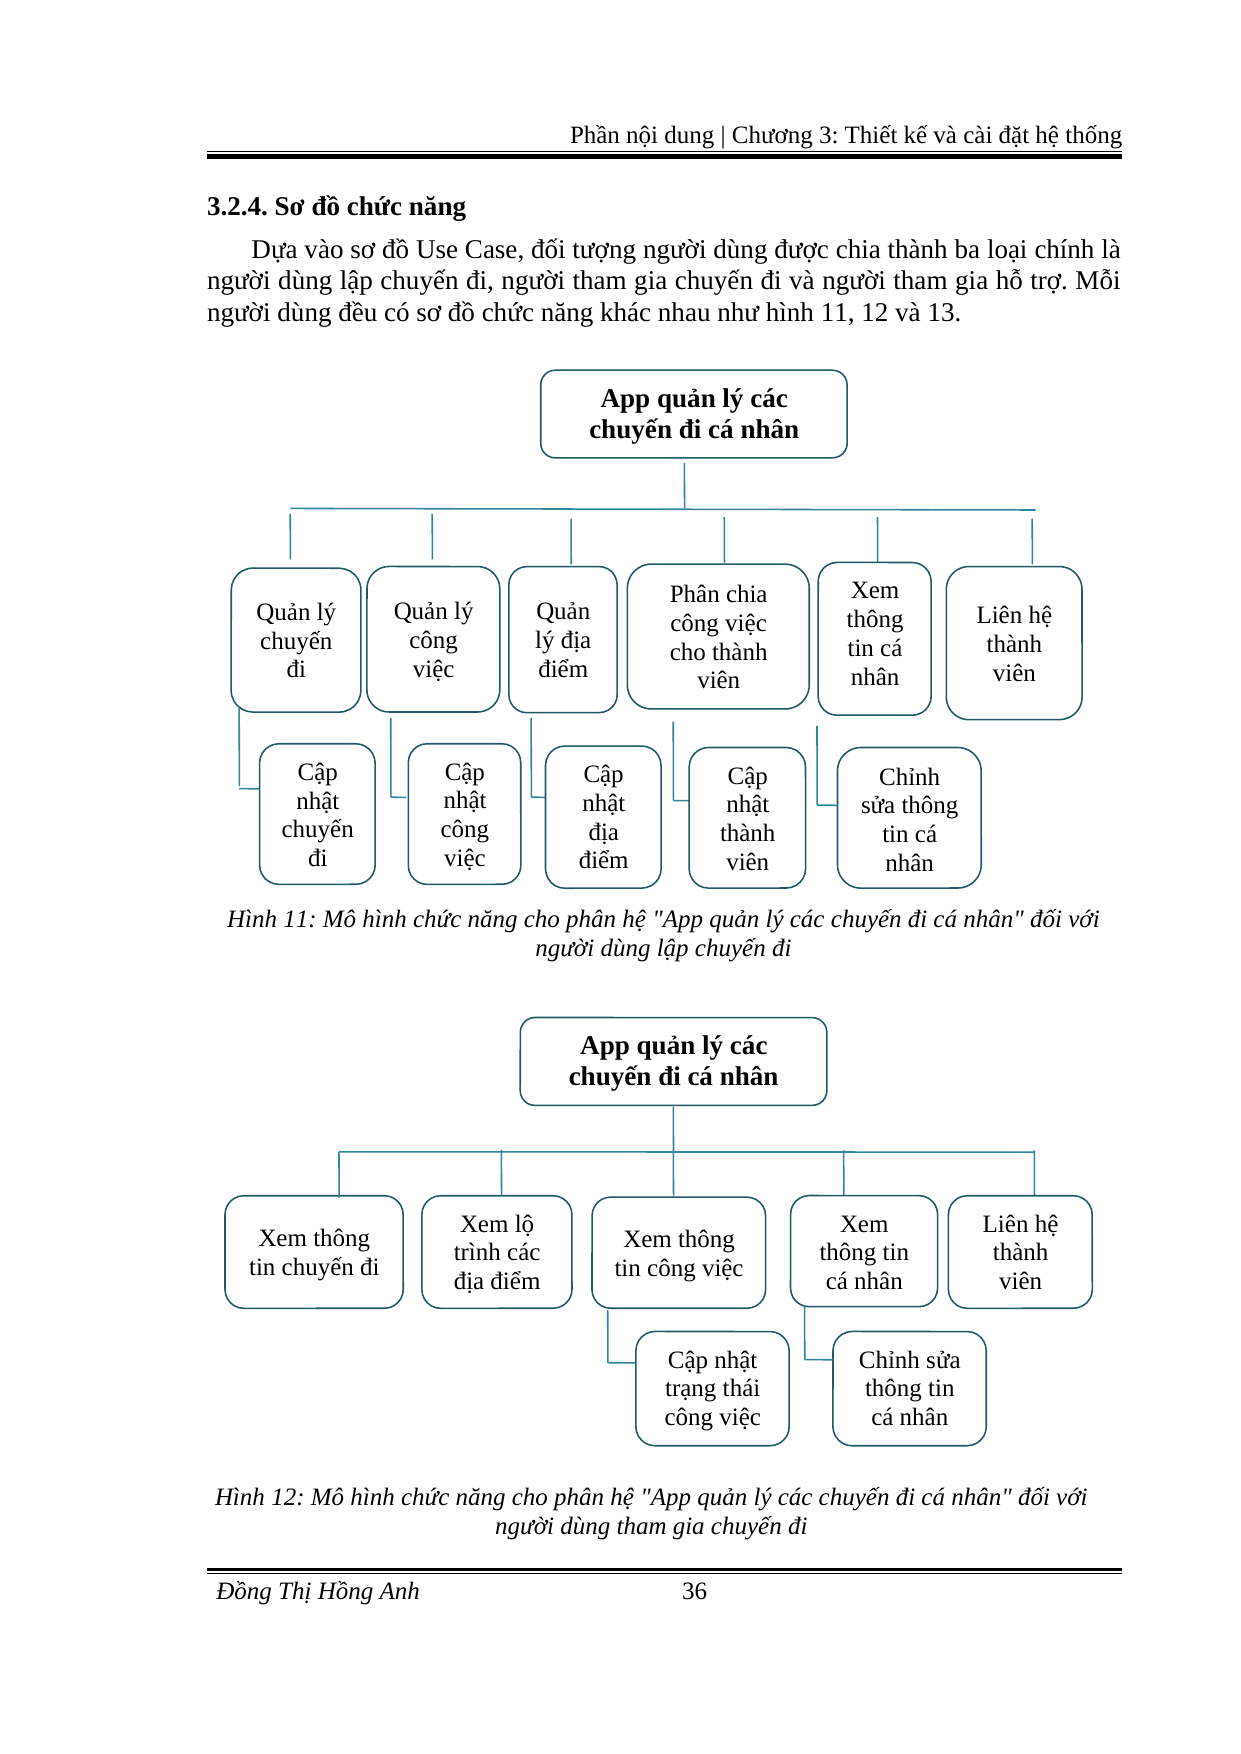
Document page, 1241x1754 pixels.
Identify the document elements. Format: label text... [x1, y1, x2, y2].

text 3.2.4. Sơ đồ chức năng [207, 190, 1122, 221]
text Dựa vào sơ đồ Use Case, đối tượng người dùng được chia thành ba loại chính là người dùng lập chuyến đi, người tham gia chuyến đi và người tham gia hỗ trợ. Mỗi người dùng đều có sơ đồ chức năng khác nhau như hình 11, 12 và 13. [207, 233, 1122, 327]
